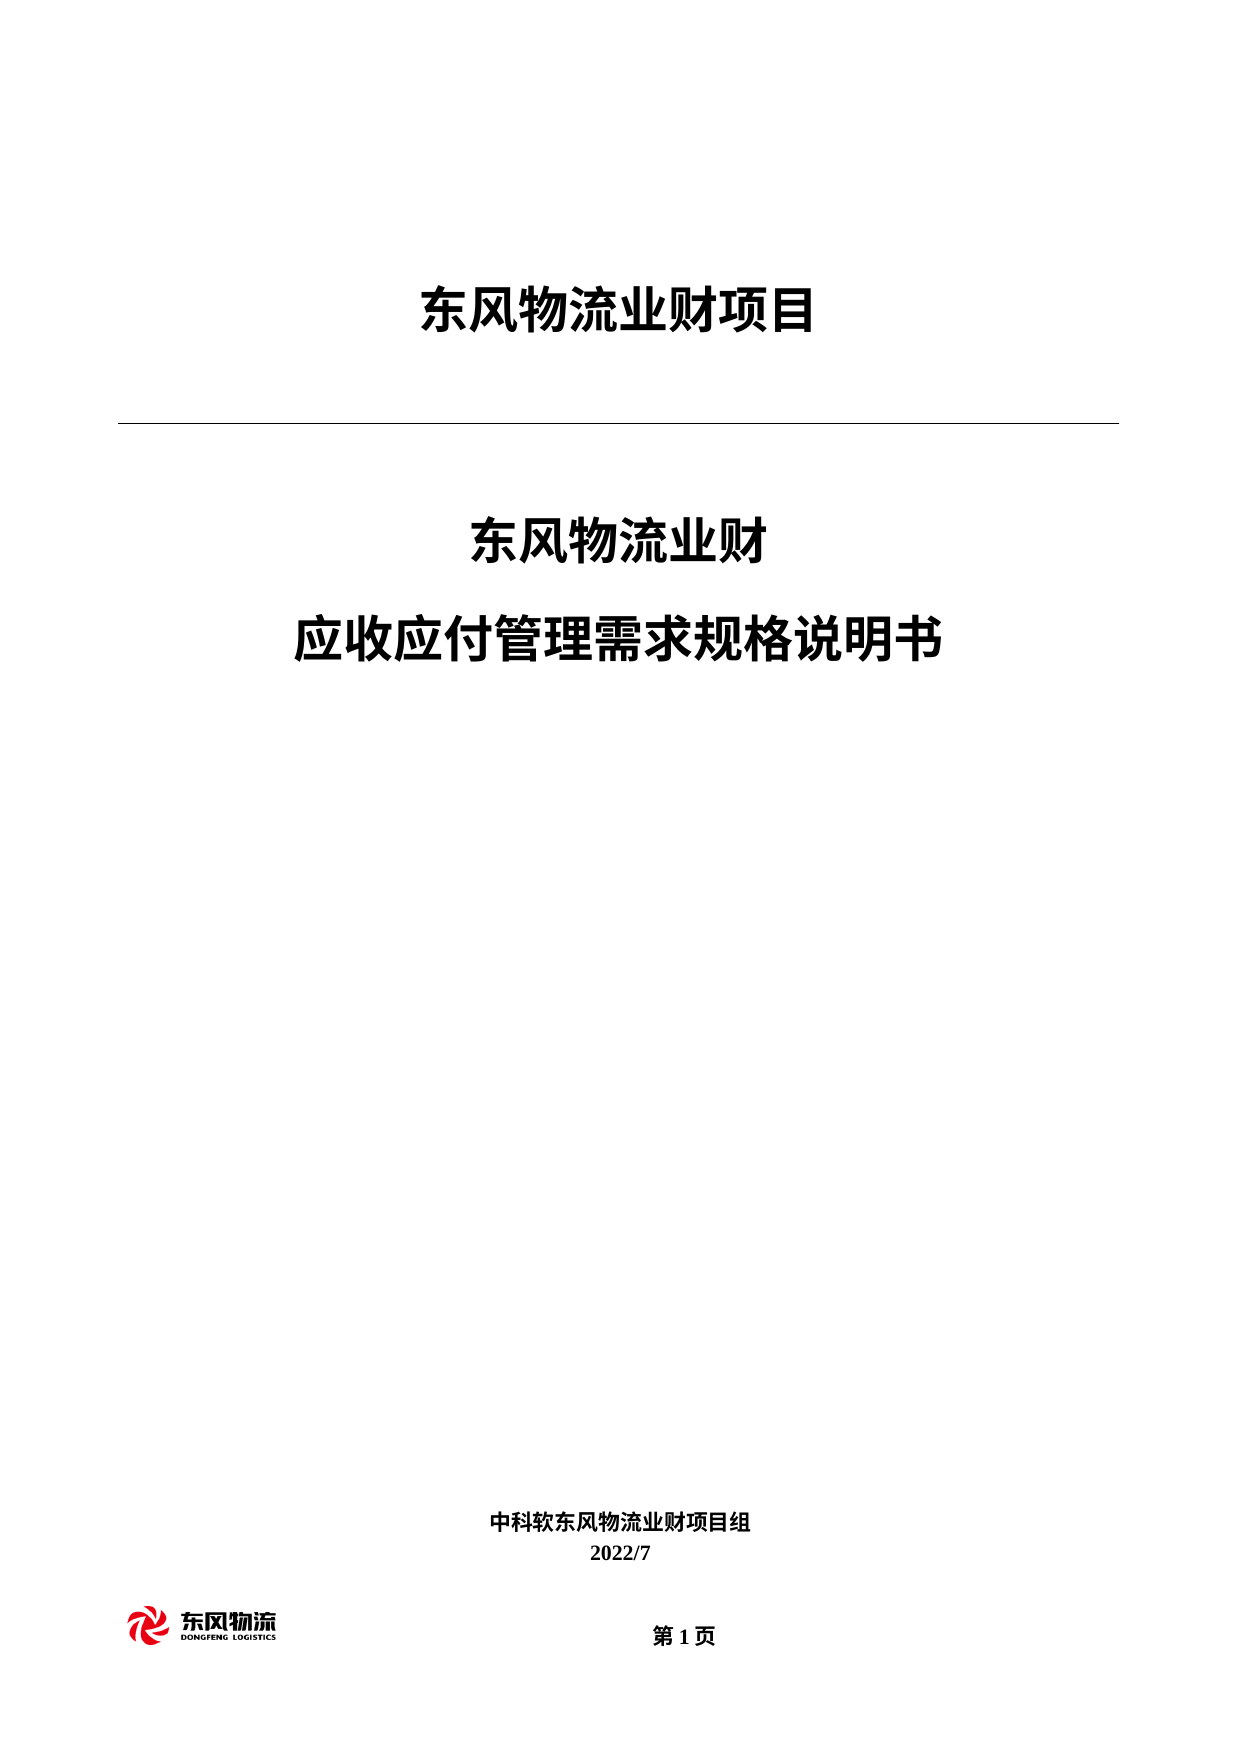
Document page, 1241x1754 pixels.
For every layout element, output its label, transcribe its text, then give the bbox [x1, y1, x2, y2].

picture [127, 1606, 276, 1645]
text 应收应付管理需求规格说明书 [118, 587, 1119, 684]
text 东风物流业财项目 [118, 258, 1119, 355]
text 中科软东风物流业财项目组 [118, 1504, 1122, 1537]
text 东风物流业财 [118, 489, 1119, 587]
text 2022/7 [118, 1537, 1122, 1569]
